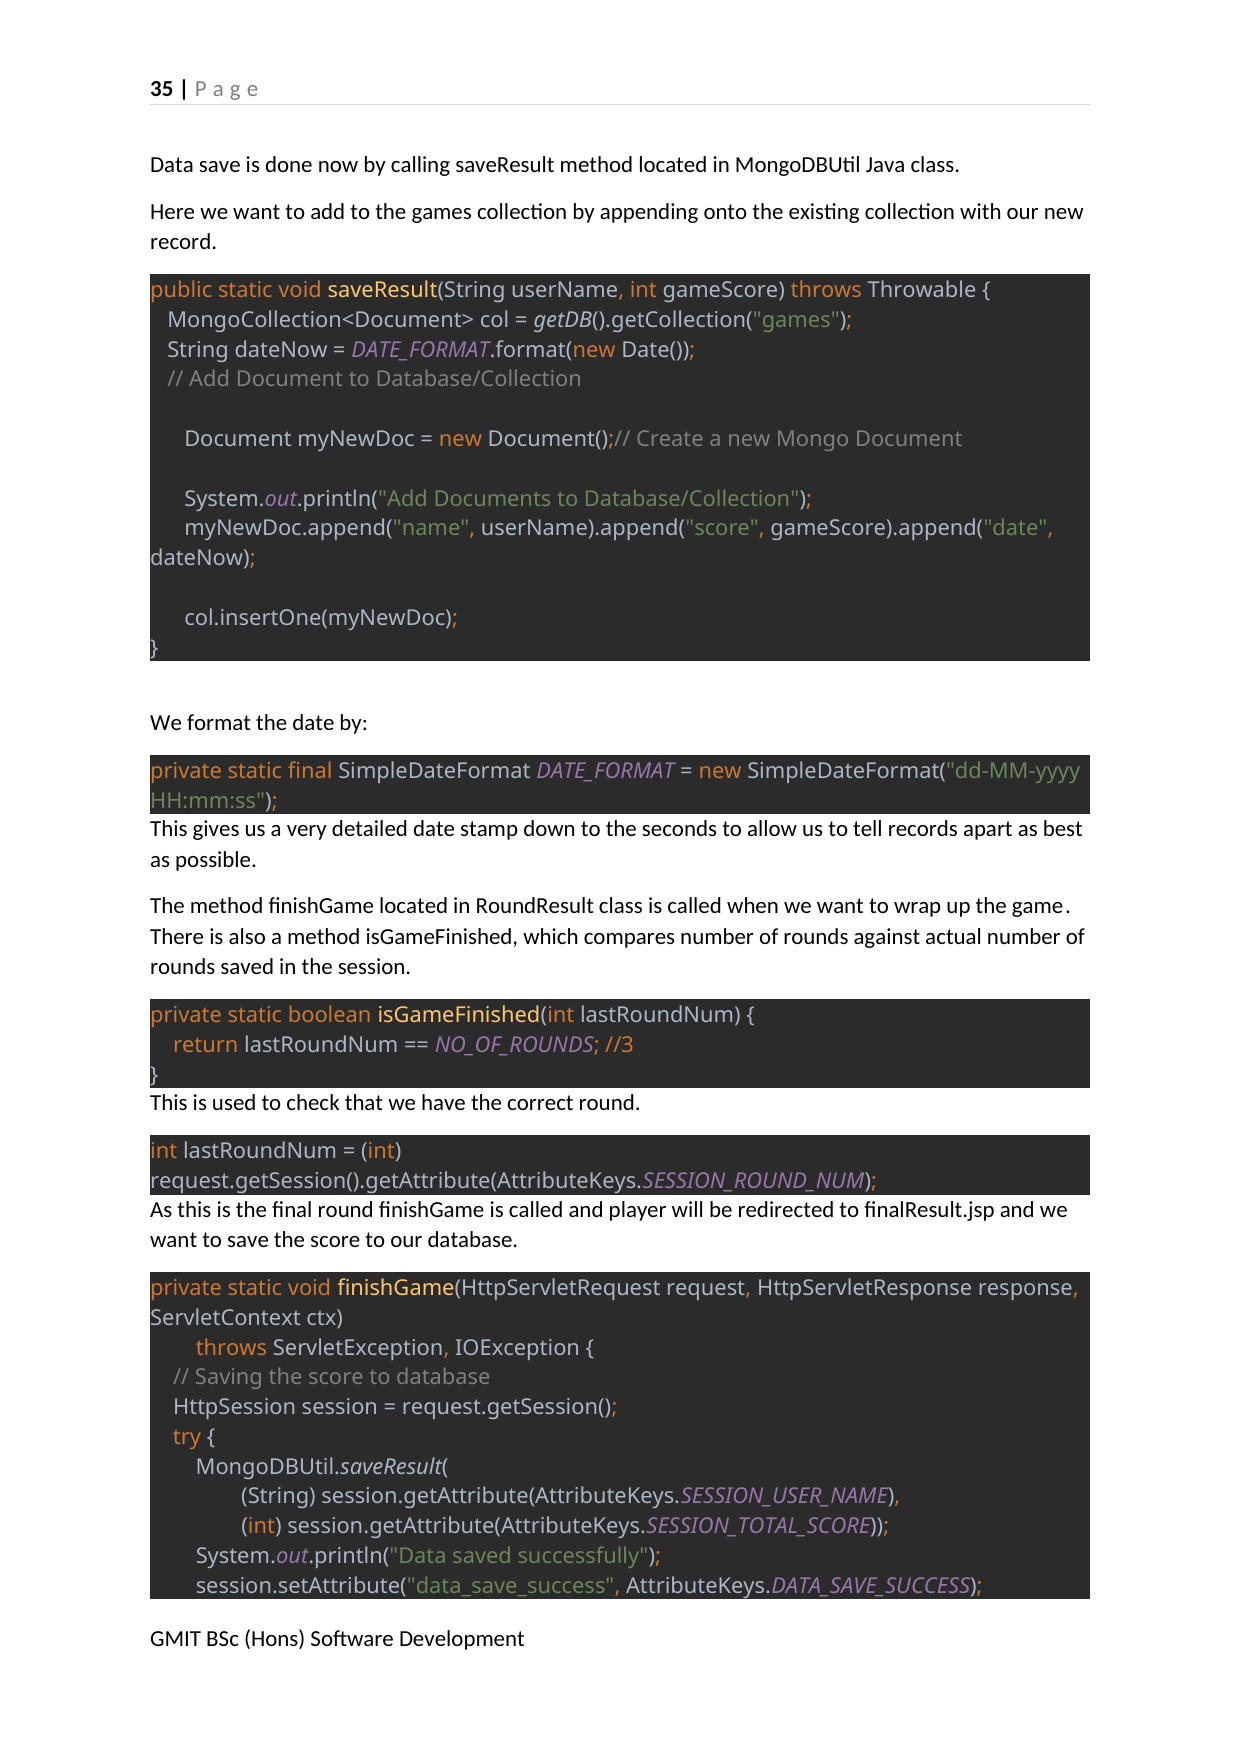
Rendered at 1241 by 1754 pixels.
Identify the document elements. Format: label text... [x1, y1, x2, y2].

text Here we want to add to the games collection by appending onto the existing collection with our new record. [150, 197, 1090, 255]
text private static void finishGame(HttpServletRequest request, HttpServletResponse response, ServletContext ctx) throws ServletException, IOException { // Saving the score to database HttpSession session = request.getSession(); try { MongoDBUtil.saveResult( (String) session.getAttribute(AttributeKeys.SESSION_USER_NAME), (int) session.getAttribute(AttributeKeys.SESSION_TOTAL_SCORE)); System.out.println("Data saved successfully"); session.setAttribute("data_save_success", AttributeKeys.DATA_SAVE_SUCCESS); [150, 1272, 1090, 1599]
text Data save is done now by calling saveResult method located in MongoDBUtil Java class. [150, 150, 1090, 178]
text This gives us a very detailed date stamp down to the seconds to allow us to tell records apart as best as possible. [150, 814, 1090, 873]
text This is used to check that we have the correct round. [150, 1088, 1090, 1116]
text public static void saveResult(String userName, int gameScore) throws Throwable { MongoCollection<Document> col = getDB().getCollection("games"); String dateNow = DATE_FORMAT.format(new Date()); // Add Document to Database/Collection Document myNewDoc = new Document();// Create a new Mongo Document System.out.println("Add Documents to Database/Collection"); myNewDoc.append("name", userName).append("score", gameScore).append("date", dateNow); col.insertOne(myNewDoc); } [150, 274, 1090, 661]
text As this is the final round finishGame is called and player will be redirected to finalResult.jsp and we want to save the score to our database. [150, 1195, 1090, 1253]
text private static boolean isGameFinished(int lastRoundNum) { return lastRoundNum == NO_OF_ROUNDS; //3 } [150, 999, 1090, 1088]
text We format the date by: [150, 708, 1090, 736]
text int lastRoundNum = (int) request.getSession().getAttribute(AttributeKeys.SESSION_ROUND_NUM); [150, 1135, 1090, 1195]
text The method finishGame located in RoundResult class is called when we want to wrap up the game. There is also a method isGameFinished, which compares number of rounds against actual number of rounds saved in the session. [150, 892, 1090, 980]
text private static final SimpleDateFormat DATE_FORMAT = new SimpleDateFormat("dd-MM-yyyy HH:mm:ss"); [150, 755, 1090, 814]
